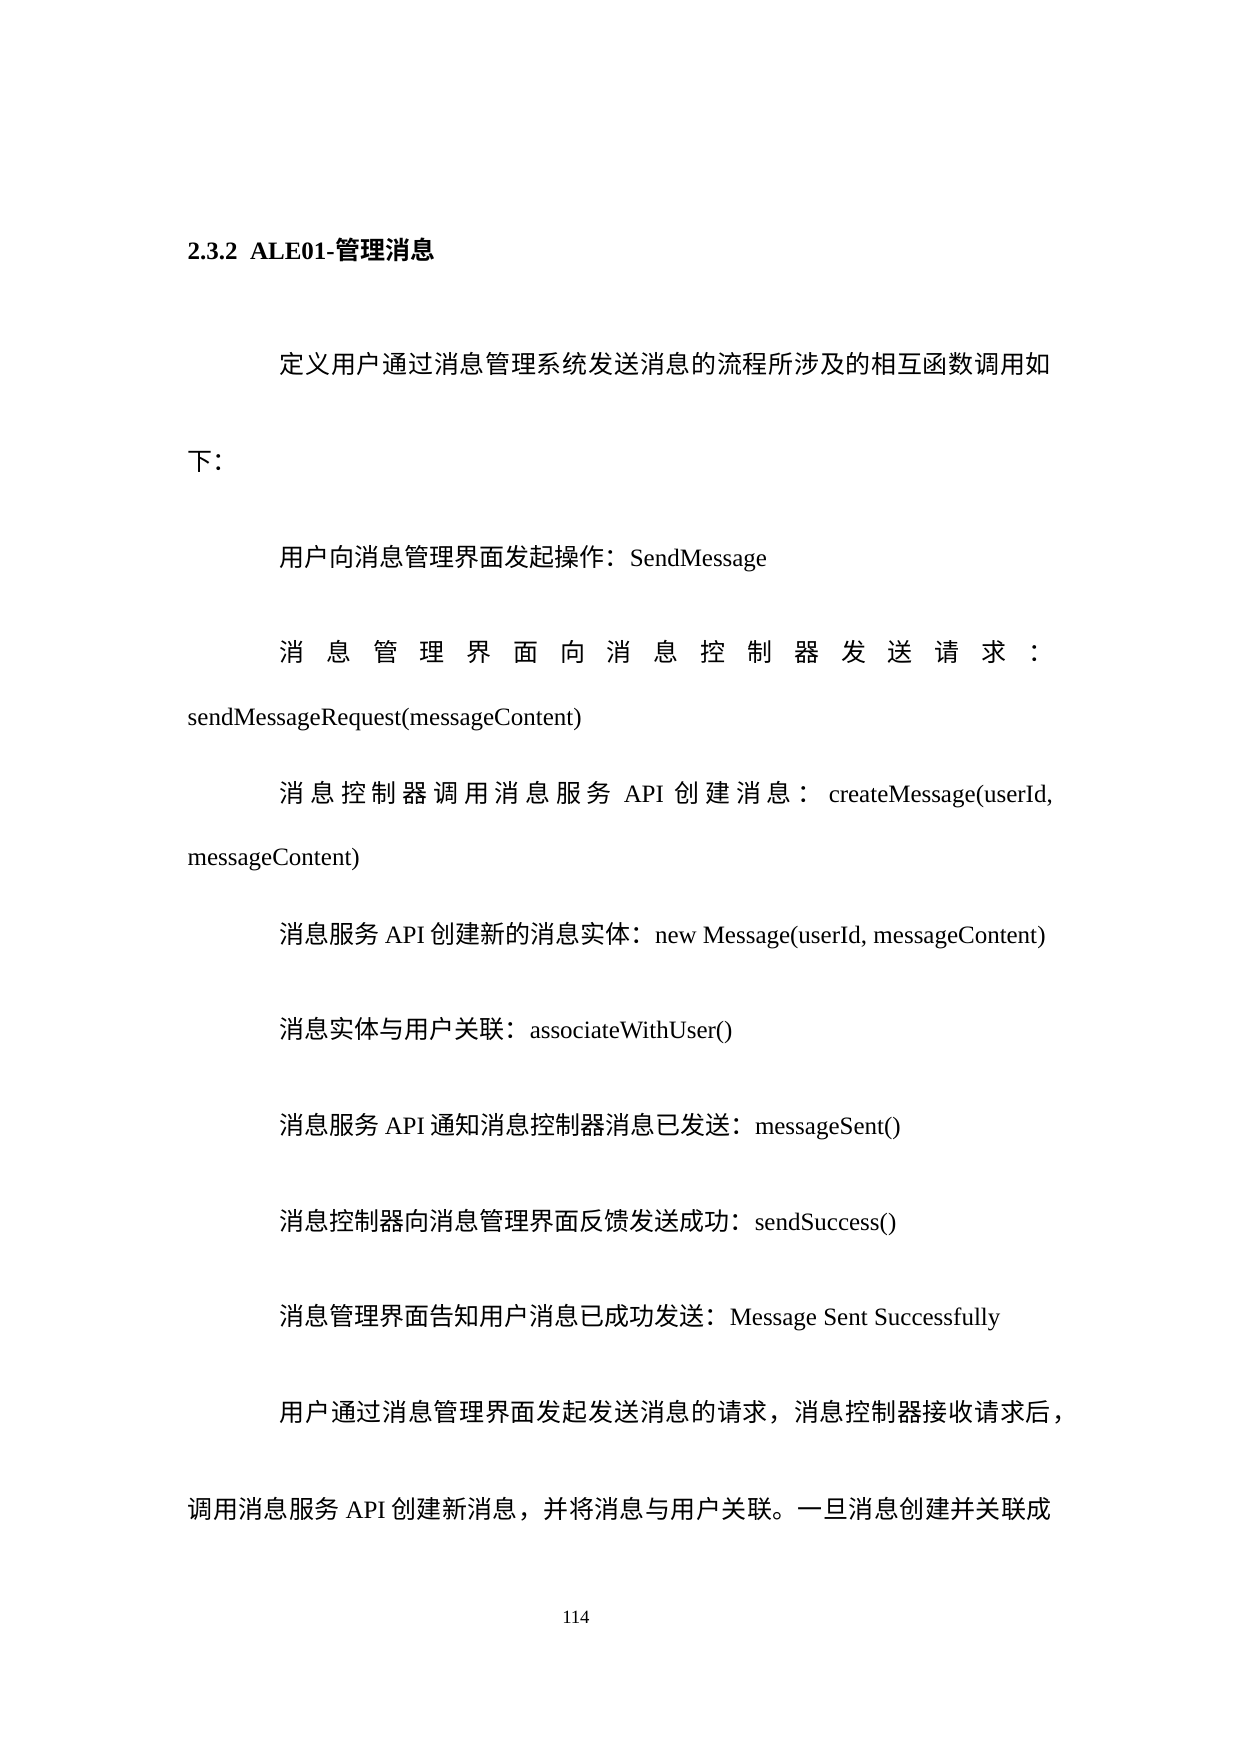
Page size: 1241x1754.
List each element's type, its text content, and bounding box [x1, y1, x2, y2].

text 消息实体与用户关联：associateWithUser() [187, 995, 1053, 1060]
text 消息控制器向消息管理界面反馈发送成功：sendSuccess() [187, 1187, 1053, 1252]
text 用户向消息管理界面发起操作：SendMessage [187, 523, 1053, 588]
text 消息服务API通知消息控制器消息已发送：messageSent() [187, 1091, 1053, 1156]
text 消息控制器调用消息服务API创建消息：createMessage(userId, messageContent) [187, 759, 1053, 873]
text 消息管理界面告知用户消息已成功发送：Message Sent Successfully [187, 1282, 1053, 1347]
subtitle ALE01-管理消息 [187, 216, 1053, 281]
text 消息管理界面向消息控制器发送请求：sendMessageRequest(messageContent) [187, 618, 1053, 732]
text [187, 1378, 1053, 1540]
text 定义用户通过消息管理系统发送消息的流程所涉及的相互函数调用如下： [187, 330, 1053, 492]
text 消息服务API创建新的消息实体：new Message(userId, messageContent) [187, 900, 1053, 965]
